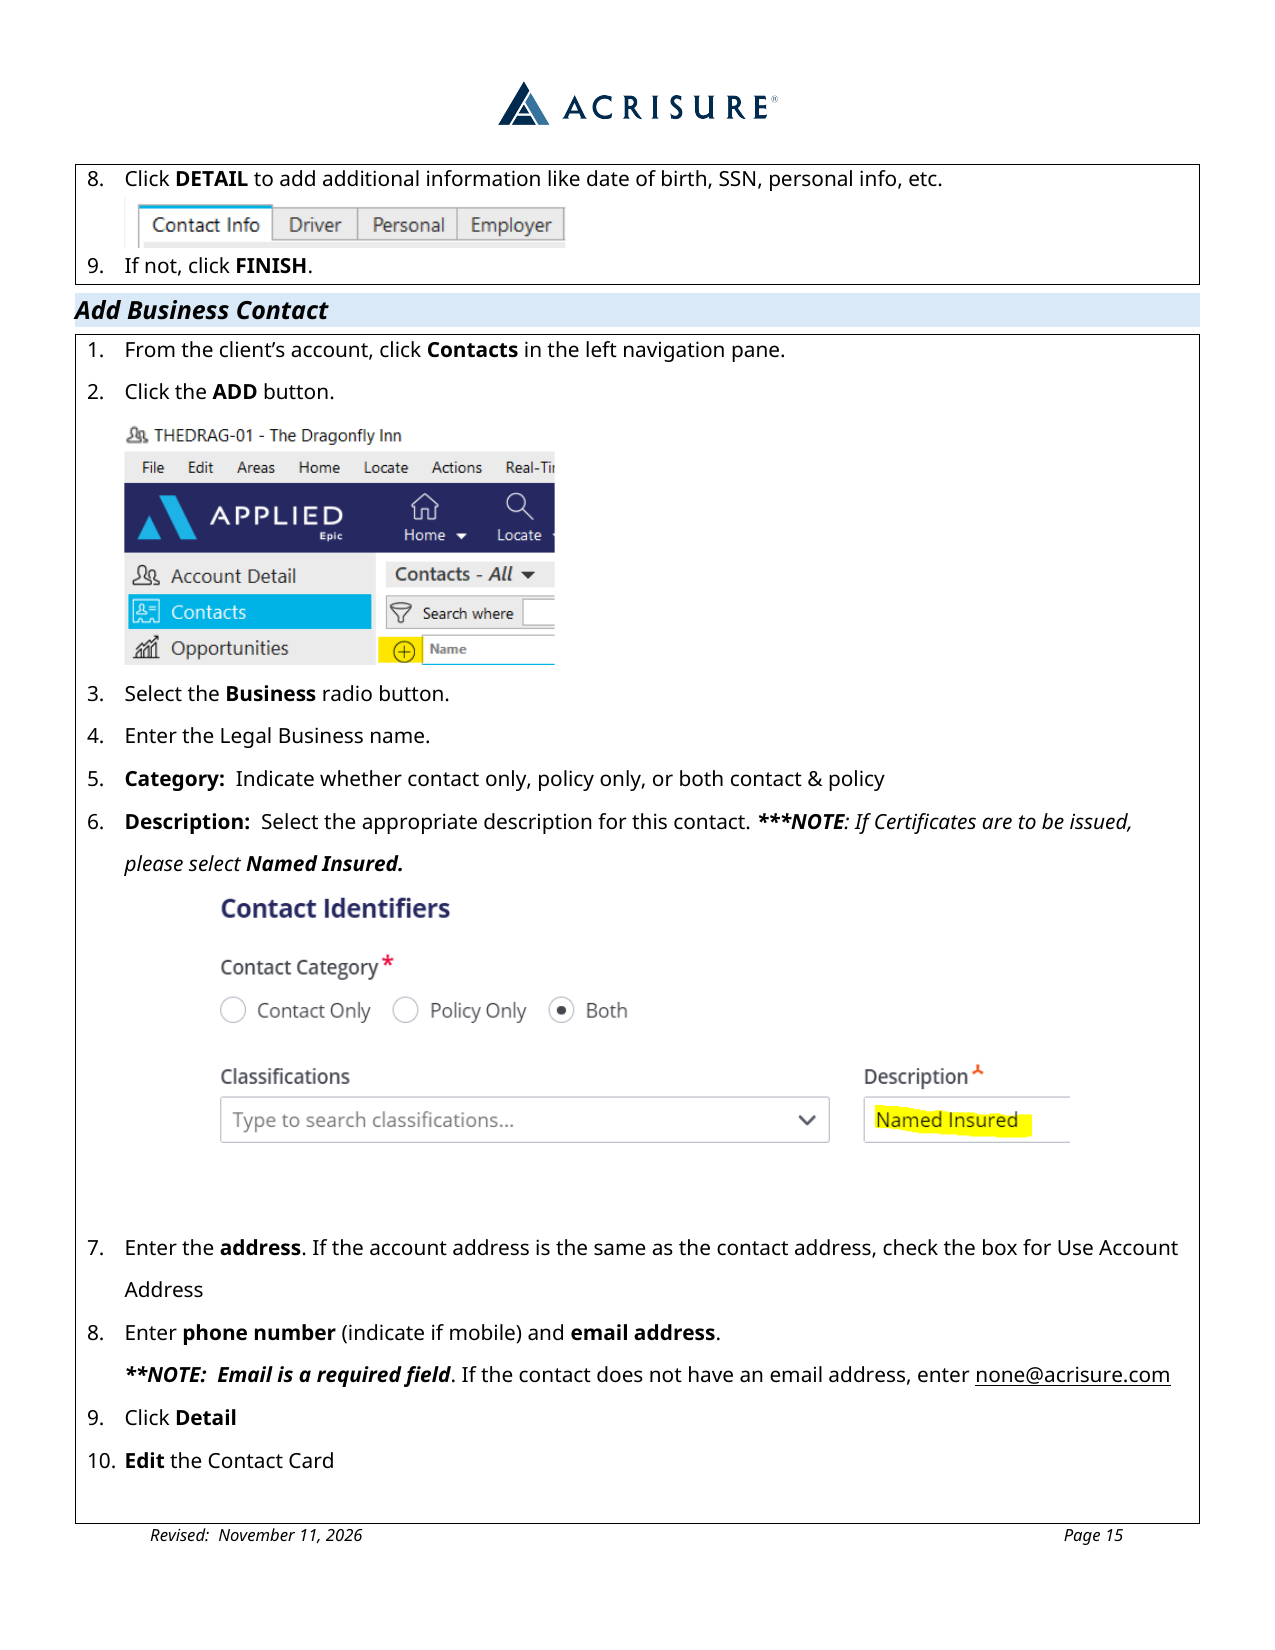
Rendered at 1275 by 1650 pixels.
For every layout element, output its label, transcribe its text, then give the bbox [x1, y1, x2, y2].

picture [210, 882, 1070, 1143]
subtitle Add Business Contact [75, 293, 1200, 327]
picture [124, 197, 566, 248]
picture [496, 75, 779, 135]
picture [124, 420, 555, 665]
